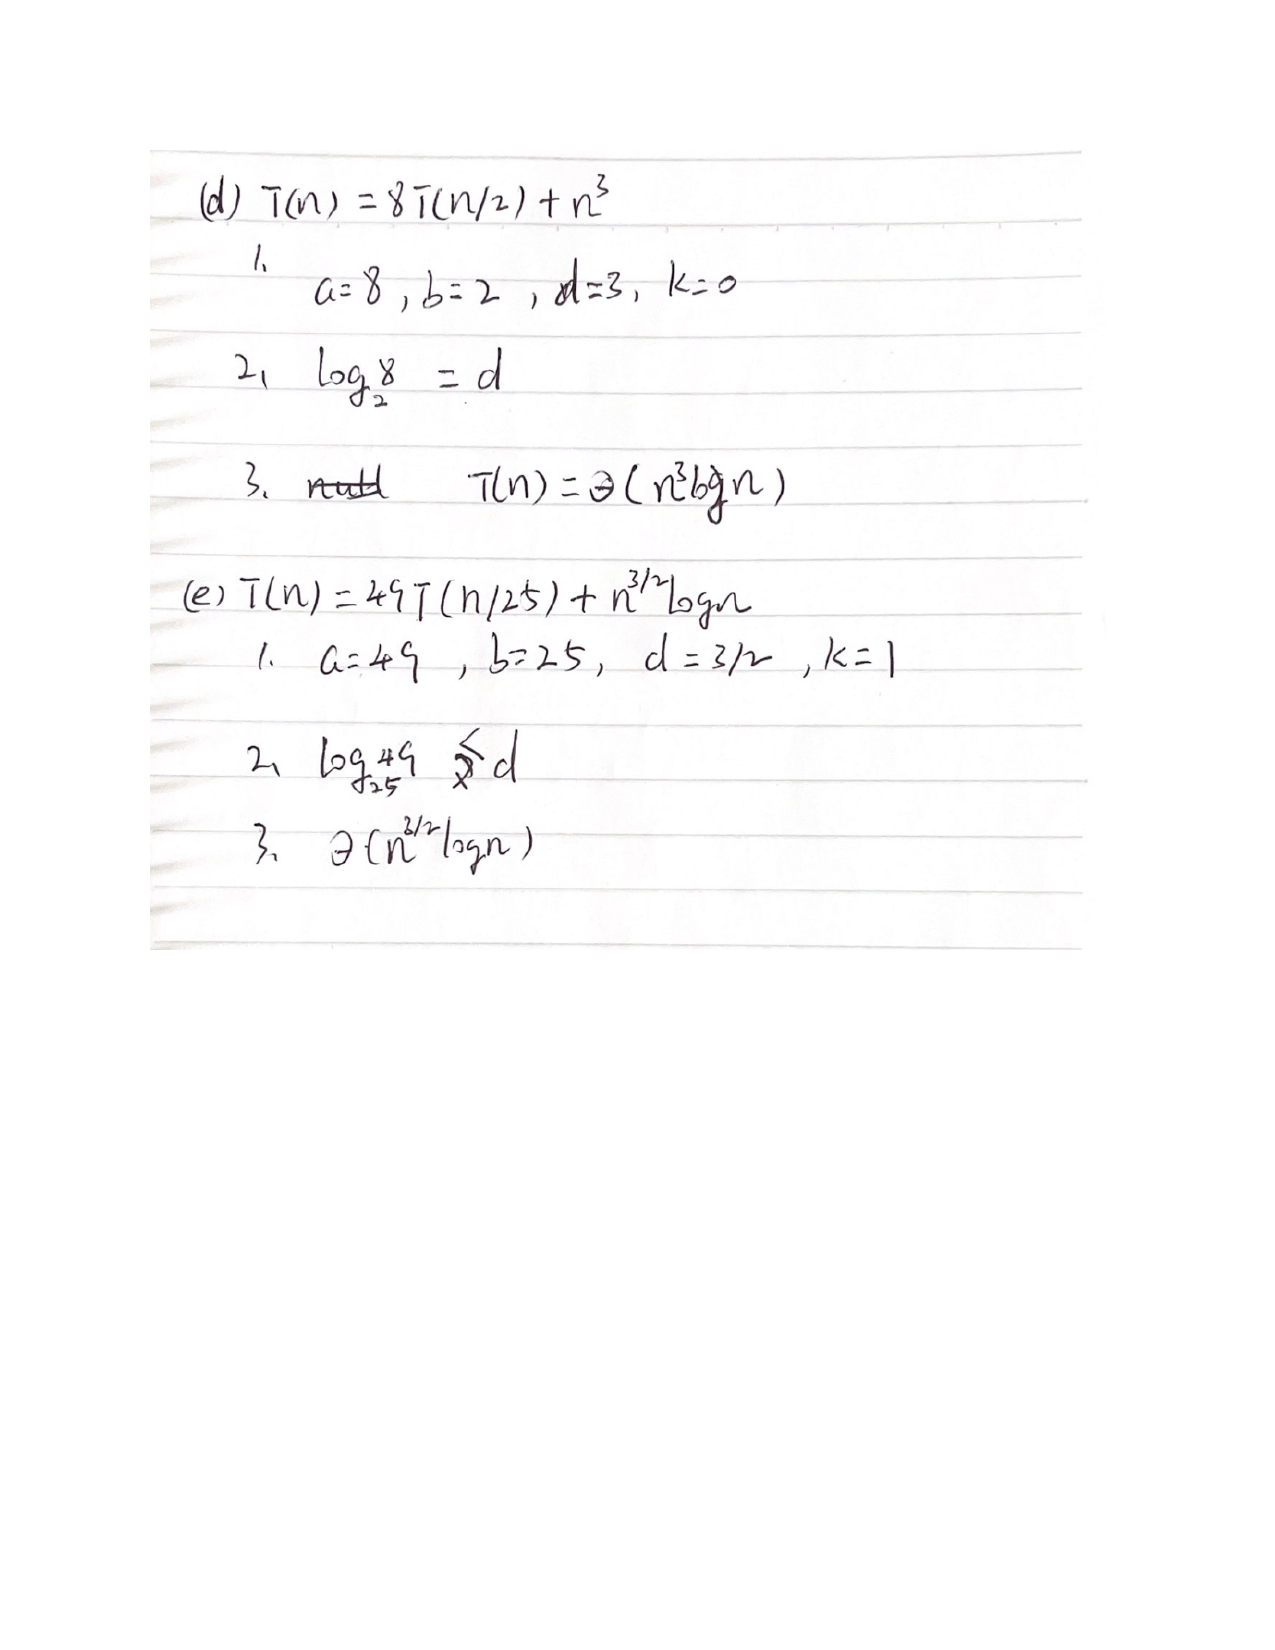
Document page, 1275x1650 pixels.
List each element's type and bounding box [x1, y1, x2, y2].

picture [150, 150, 1125, 950]
